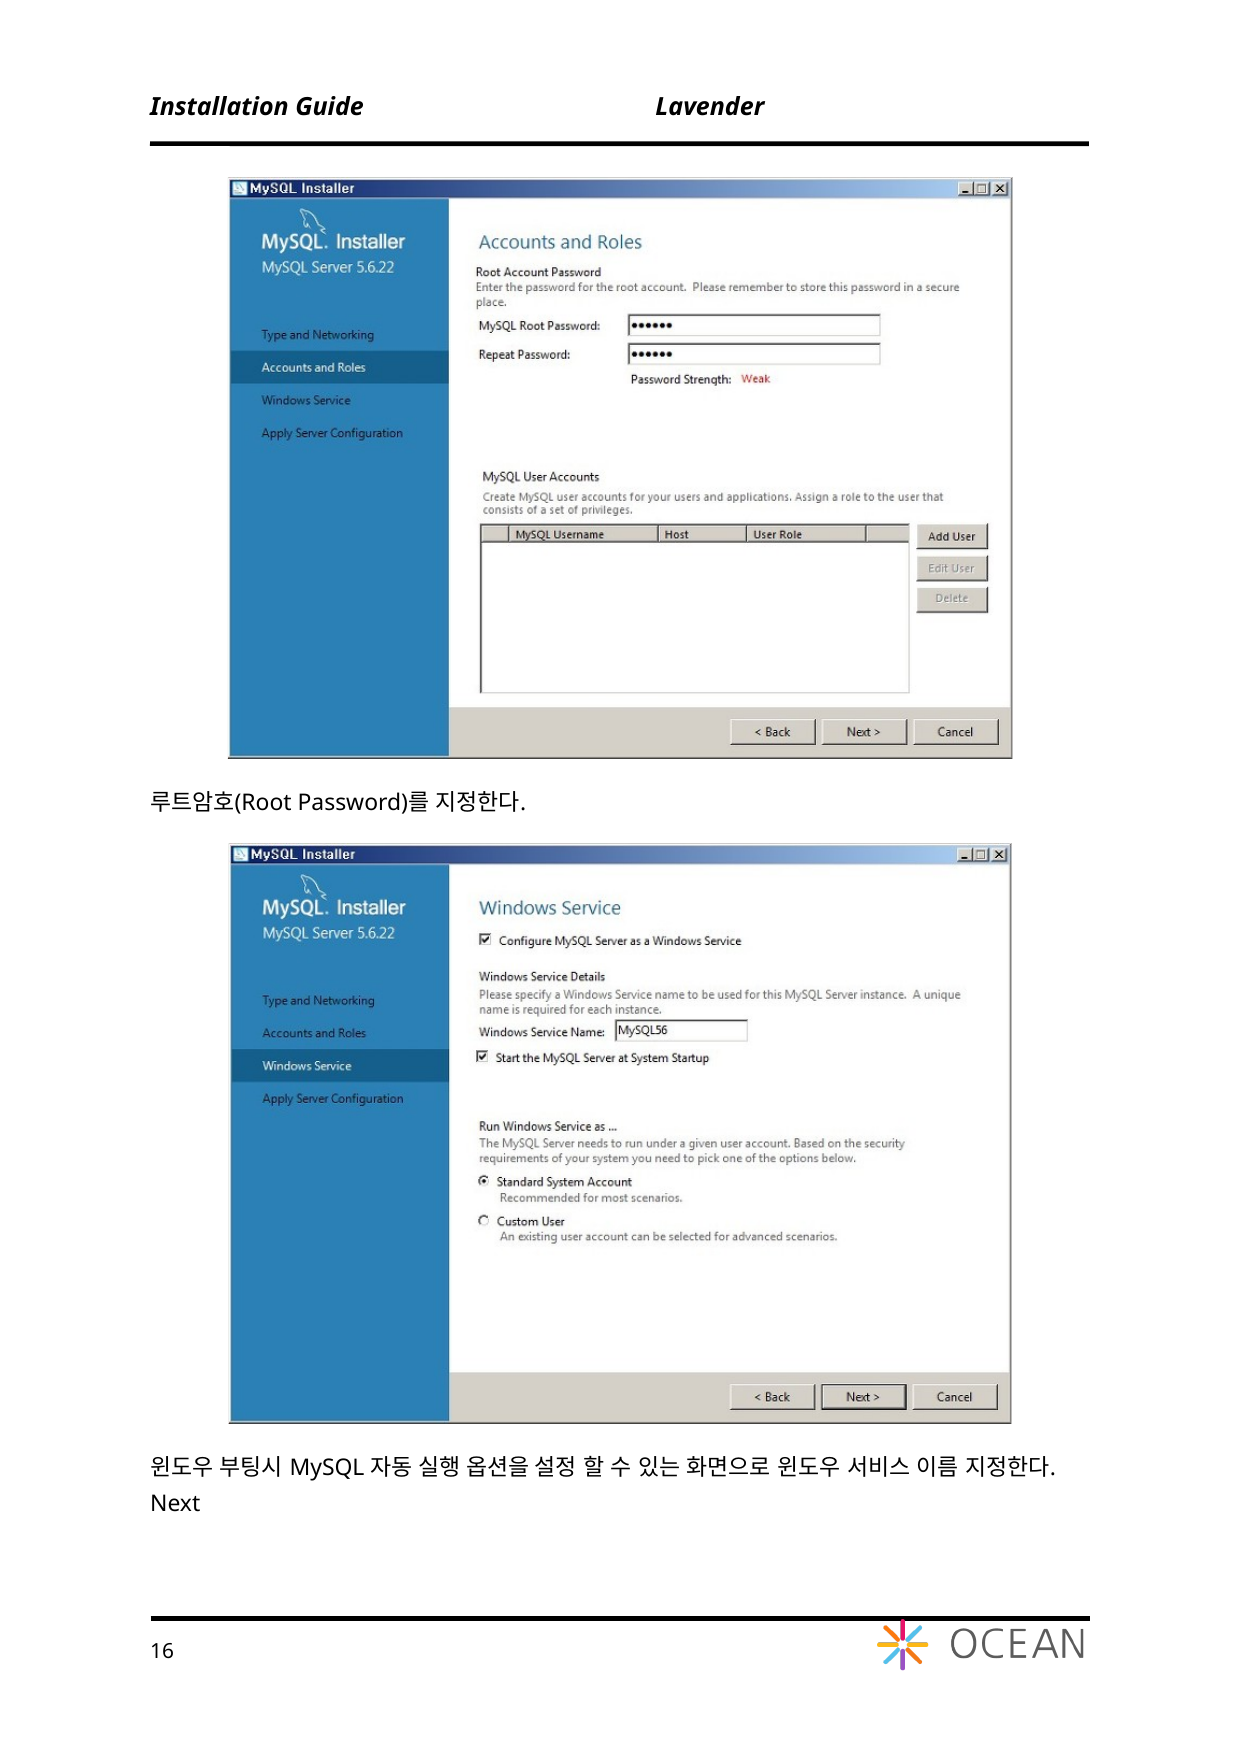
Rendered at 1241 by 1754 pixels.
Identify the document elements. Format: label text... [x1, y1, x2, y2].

picture [228, 843, 1012, 1424]
picture [227, 177, 1013, 759]
text 윈도우 부팅시 MySQL 자동 실행 옵션을 설정 할 수 있는 화면으로 윈도우 서비스 이름 지정한다. Next [150, 1449, 1090, 1518]
text 루트암호(Root Password)를 지정한다. [150, 784, 1090, 817]
picture [873, 1612, 1092, 1678]
